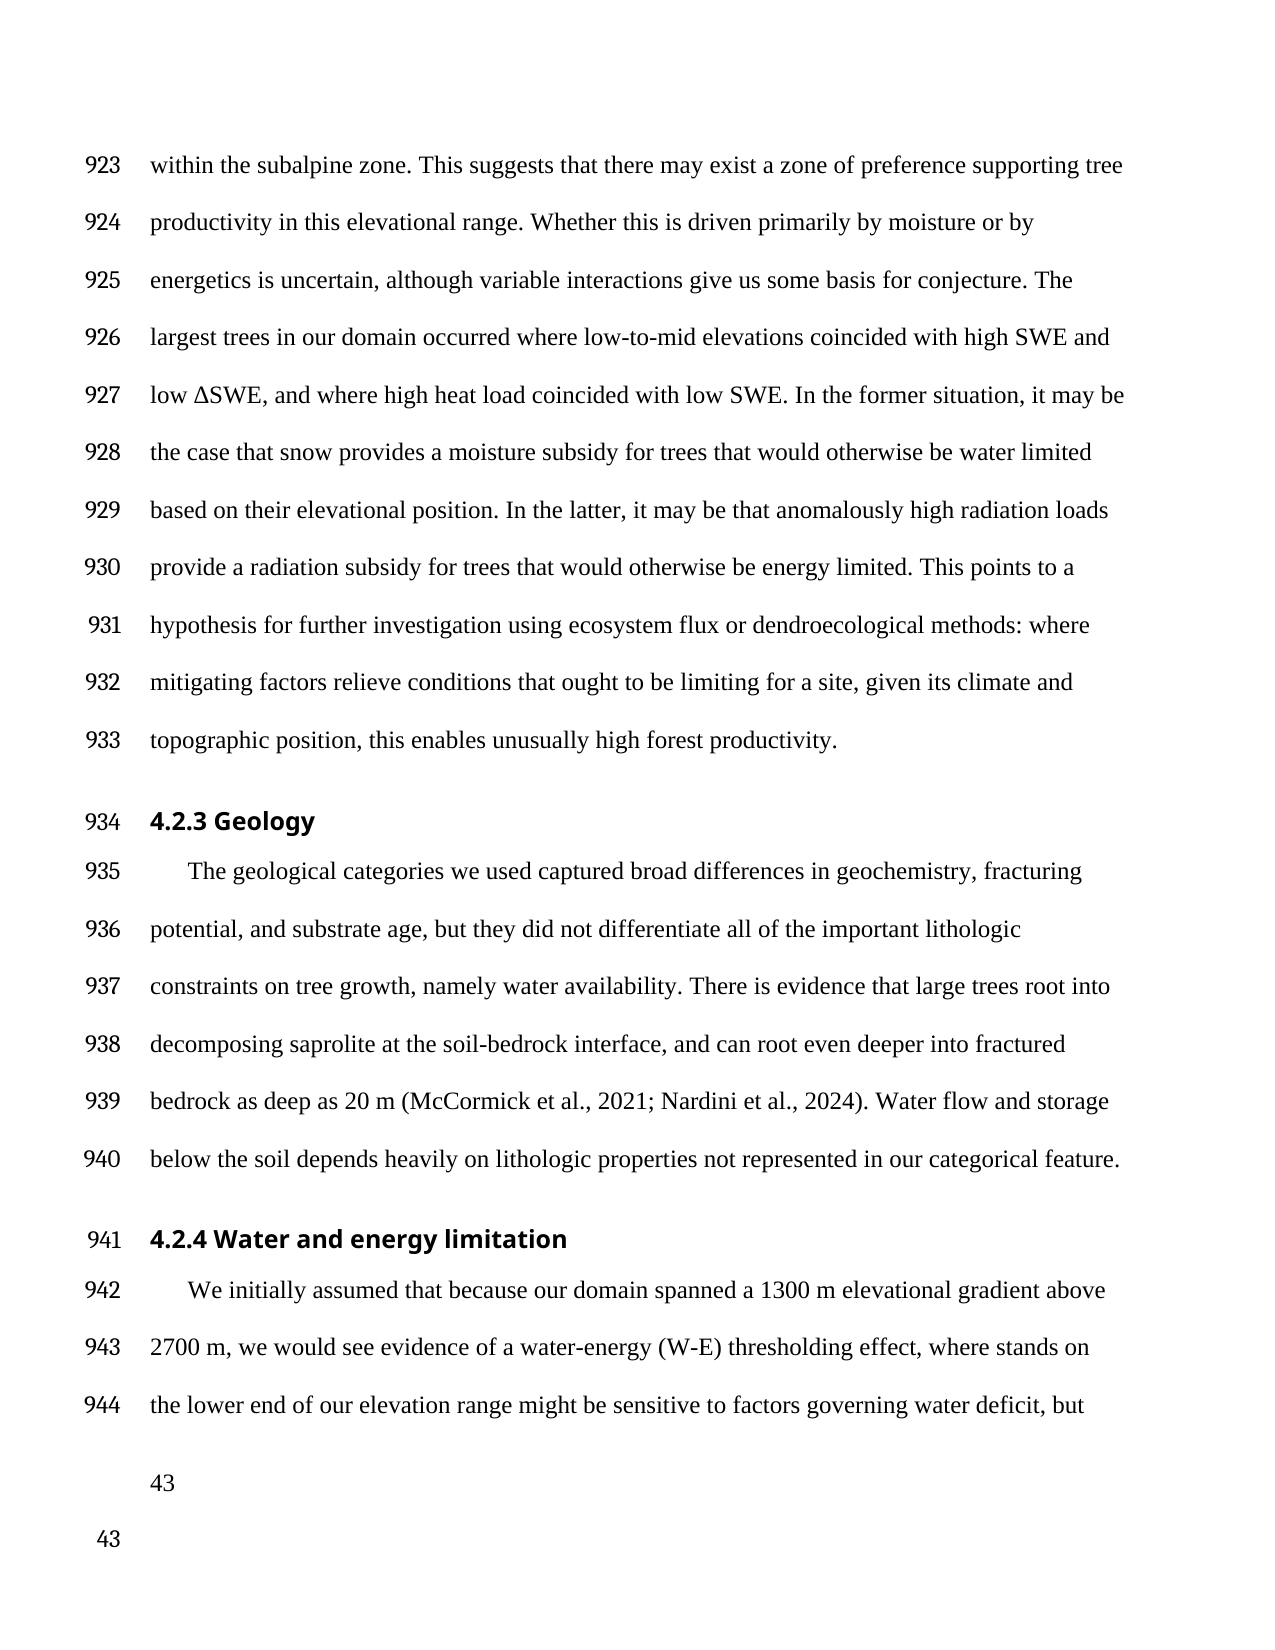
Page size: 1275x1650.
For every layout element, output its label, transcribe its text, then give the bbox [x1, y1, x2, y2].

subtitle 4.2.3 Geology [150, 803, 1125, 837]
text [150, 150, 1125, 754]
subtitle 4.2.4 Water and energy limitation [150, 1222, 1125, 1256]
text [150, 1275, 1125, 1418]
text The geological categories we used captured broad differences in geochemistry, fracturing potential, and substrate age, but they did not differentiate all of the important lithologic constraints on tree growth, namely water availability. There is evidence that large trees root into decomposing saprolite at the soil-bedrock interface, and can root even deeper into fractured bedrock as deep as 20 m (McCormick et al., 2021; Nardini et al., 2024). Water flow and storage below the soil depends heavily on lithologic properties not represented in our categorical feature. [150, 856, 1125, 1172]
